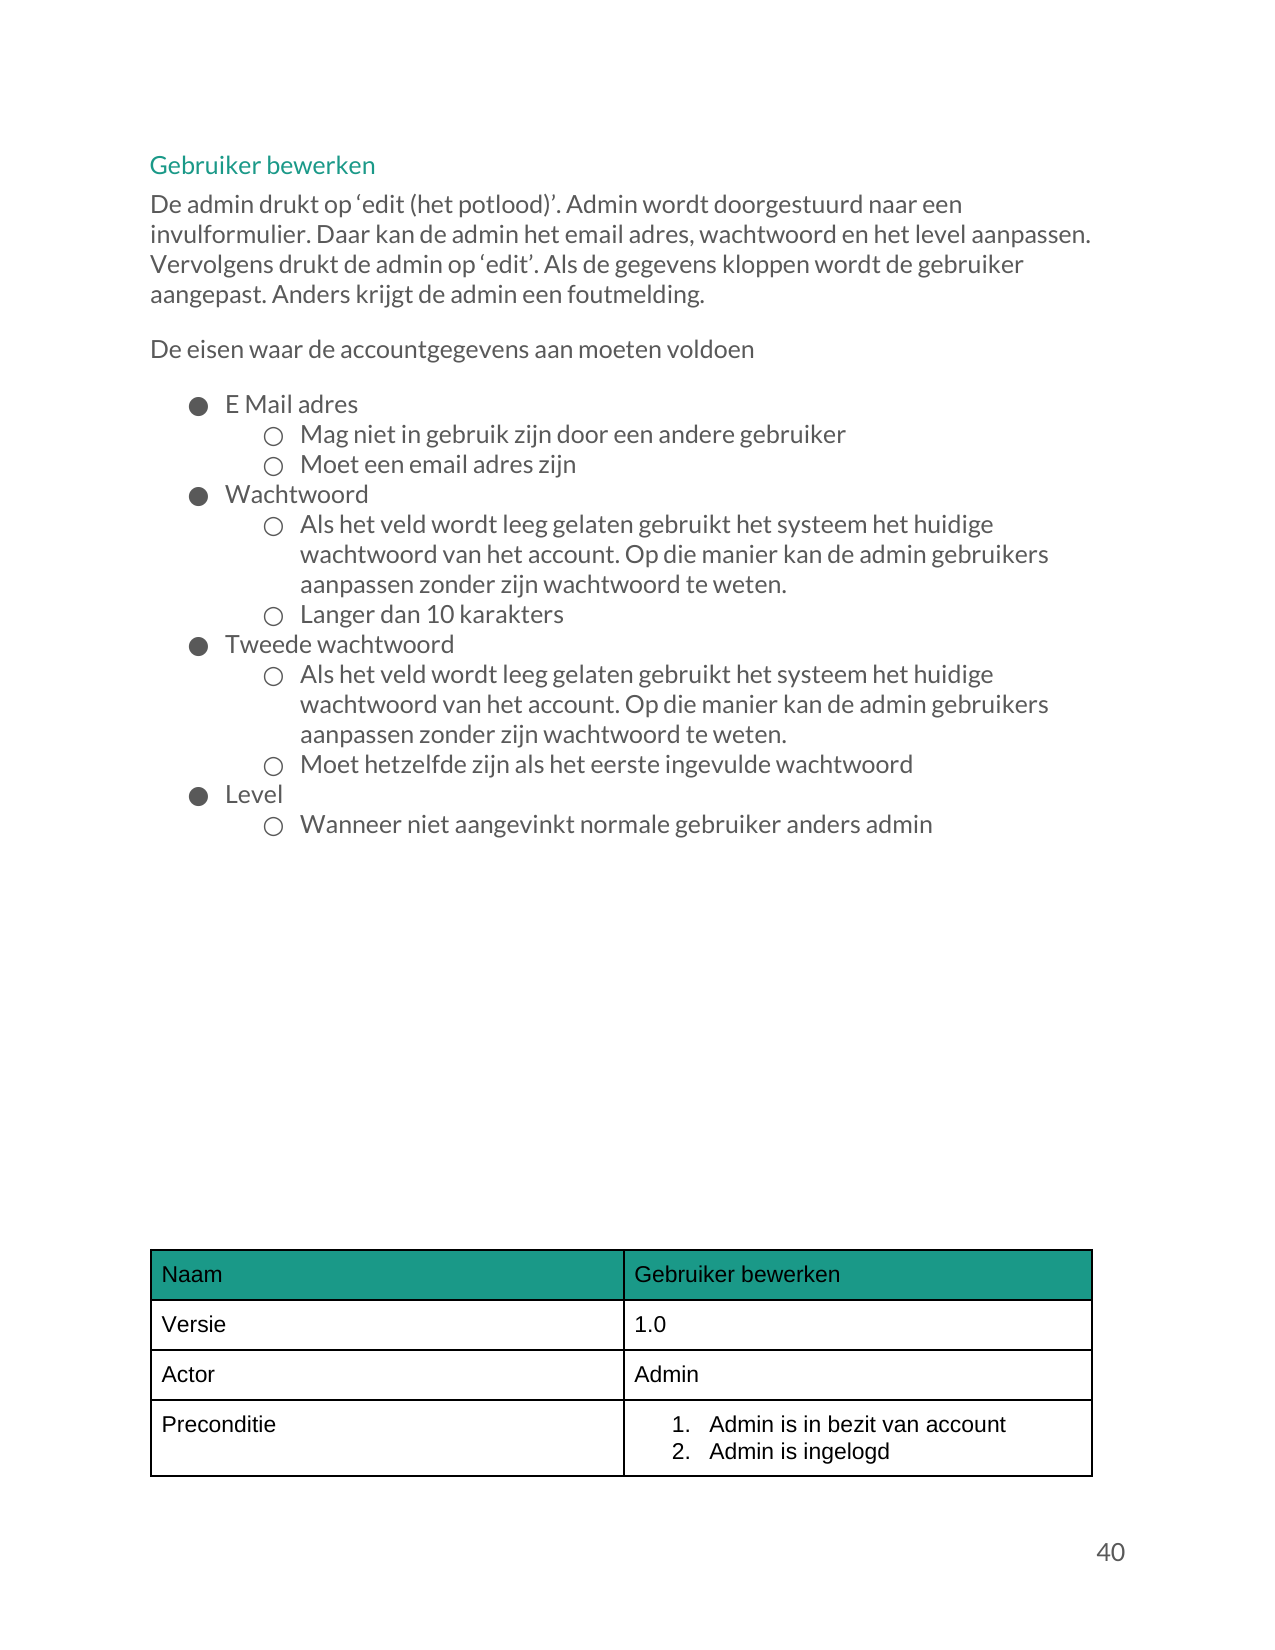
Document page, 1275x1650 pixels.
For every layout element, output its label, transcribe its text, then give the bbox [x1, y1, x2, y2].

table_cell Preconditie [152, 1401, 623, 1474]
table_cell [625, 1401, 1091, 1474]
list Langer dan 10 karakters [262, 599, 1125, 629]
table_header Naam [152, 1251, 623, 1299]
list Wanneer niet aangevinkt normale gebruiker anders admin [262, 809, 1125, 839]
subtitle Gebruiker bewerken [149, 150, 1125, 180]
text De eisen waar de accountgegevens aan moeten voldoen [150, 334, 1125, 364]
list Wachtwoord [187, 479, 1125, 509]
list Moet hetzelfde zijn als het eerste ingevulde wachtwoord [262, 749, 1125, 779]
list Moet een email adres zijn [262, 449, 1125, 479]
list Als het veld wordt leeg gelaten gebruikt het systeem het huidige wachtwoord van het account. Op die manier kan de admin gebruikers aanpassen zonder zijn wachtwoord te weten. [262, 509, 1125, 599]
list Level [187, 779, 1125, 809]
list Tweede wachtwoord [187, 629, 1125, 659]
table_cell Actor [152, 1351, 623, 1399]
list Mag niet in gebruik zijn door een andere gebruiker [262, 419, 1125, 449]
table_cell 1.0 [625, 1301, 1091, 1349]
table_header Gebruiker bewerken [625, 1251, 1091, 1299]
table_cell Versie [152, 1301, 623, 1349]
list Als het veld wordt leeg gelaten gebruikt het systeem het huidige wachtwoord van het account. Op die manier kan de admin gebruikers aanpassen zonder zijn wachtwoord te weten. [262, 659, 1125, 749]
list E Mail adres [187, 389, 1125, 419]
table_cell Admin [625, 1351, 1091, 1399]
text De admin drukt op ‘edit (het potlood)’. Admin wordt doorgestuurd naar een invulformulier. Daar kan de admin het email adres, wachtwoord en het level aanpassen. Vervolgens drukt de admin op ‘edit’. Als de gegevens kloppen wordt de gebruiker aangepast. Anders krijgt de admin een foutmelding. [150, 189, 1125, 309]
